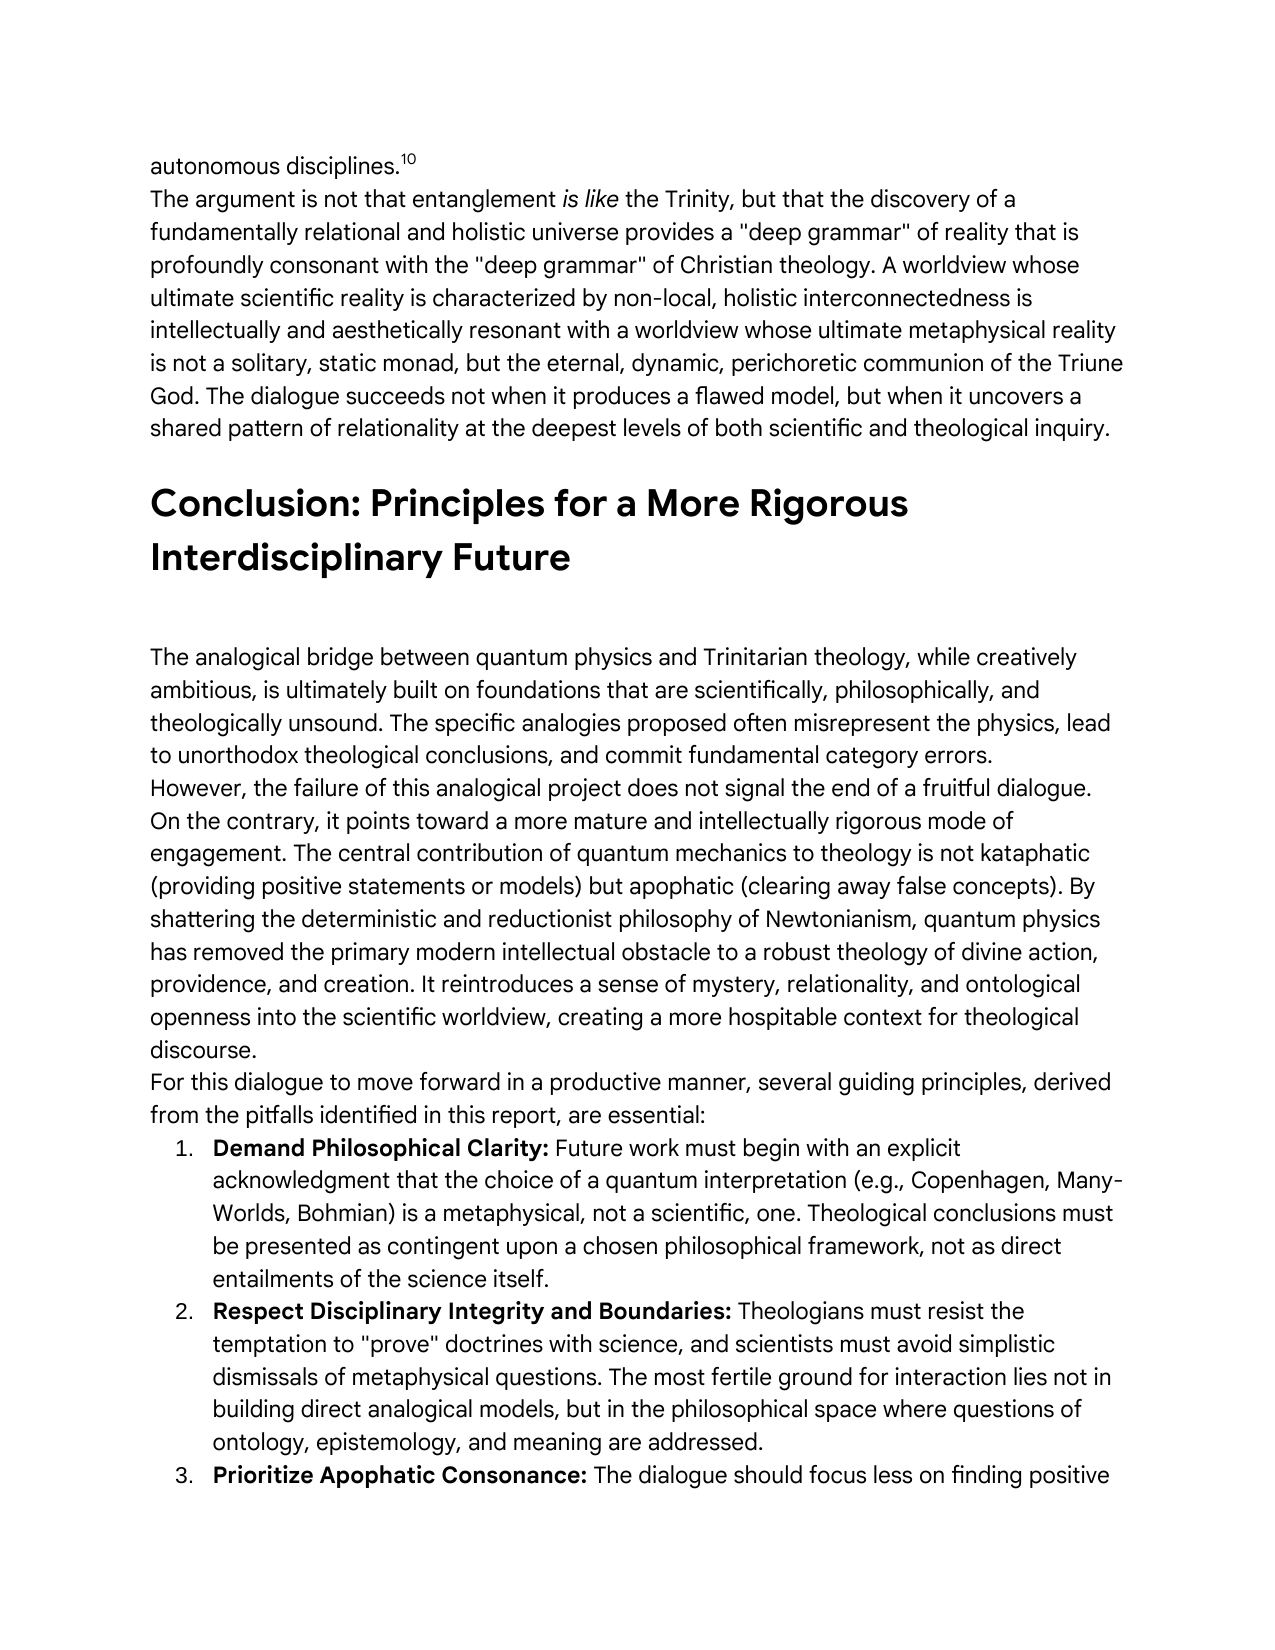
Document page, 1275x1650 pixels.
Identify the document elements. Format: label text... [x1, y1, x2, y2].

text The argument is not that entanglement is like the Trinity, but that the discovery of a fundamentally relational and holistic universe provides a "deep grammar" of reality that is profoundly consonant with the "deep grammar" of Christian theology. A worldview whose ultimate scientific reality is characterized by non-local, holistic interconnectedness is intellectually and aesthetically resonant with a worldview whose ultimate metaphysical reality is not a solitary, static monad, but the eternal, dynamic, perichoretic communion of the Triune God. The dialogue succeeds not when it produces a flawed model, but when it uncovers a shared pattern of relationality at the deepest levels of both scientific and theological inquiry. [150, 186, 1125, 443]
text The analogical bridge between quantum physics and Trinitarian theology, while creatively ambitious, is ultimately built on foundations that are scientifically, philosophically, and theologically unsound. The specific analogies proposed often misrepresent the physics, lead to unorthodox theological conclusions, and commit fundamental category errors. [150, 643, 1125, 770]
text However, the failure of this analogical project does not signal the end of a fruitful dialogue. On the contrary, it points toward a more mature and intellectually rigorous mode of engagement. The central contribution of quantum mechanics to theology is not kataphatic (providing positive statements or models) but apophatic (clearing away false concepts). By shattering the deterministic and reductionist philosophy of Newtonianism, quantum physics has removed the primary modern intellectual obstacle to a robust theology of divine action, providence, and creation. It reintroduces a sense of mystery, relationality, and ontological openness into the scientific worldview, creating a more hospitable context for theological discourse. [150, 774, 1125, 1064]
list Respect Disciplinary Integrity and Boundaries: Theologians must resist the temptation to "prove" doctrines with science, and scientists must avoid simplistic dismissals of metaphysical questions. The most fertile ground for interaction lies not in building direct analogical models, but in the philosophical space where questions of ontology, epistemology, and meaning are addressed. [175, 1297, 1125, 1457]
text For this dialogue to move forward in a productive manner, several guiding principles, derived from the pitfalls identified in this report, are essential: [150, 1068, 1125, 1130]
list Demand Philosophical Clarity: Future work must begin with an explicit acknowledgment that the choice of a quantum interpretation (e.g., Copenhagen, Many-Worlds, Bohmian) is a metaphysical, not a scientific, one. Theological conclusions must be presented as contingent upon a chosen philosophical framework, not as direct entailments of the science itself. [175, 1134, 1125, 1293]
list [175, 1461, 1125, 1490]
subtitle Conclusion: Principles for a More Rigorous Interdisciplinary Future [150, 480, 1125, 581]
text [150, 150, 1125, 181]
